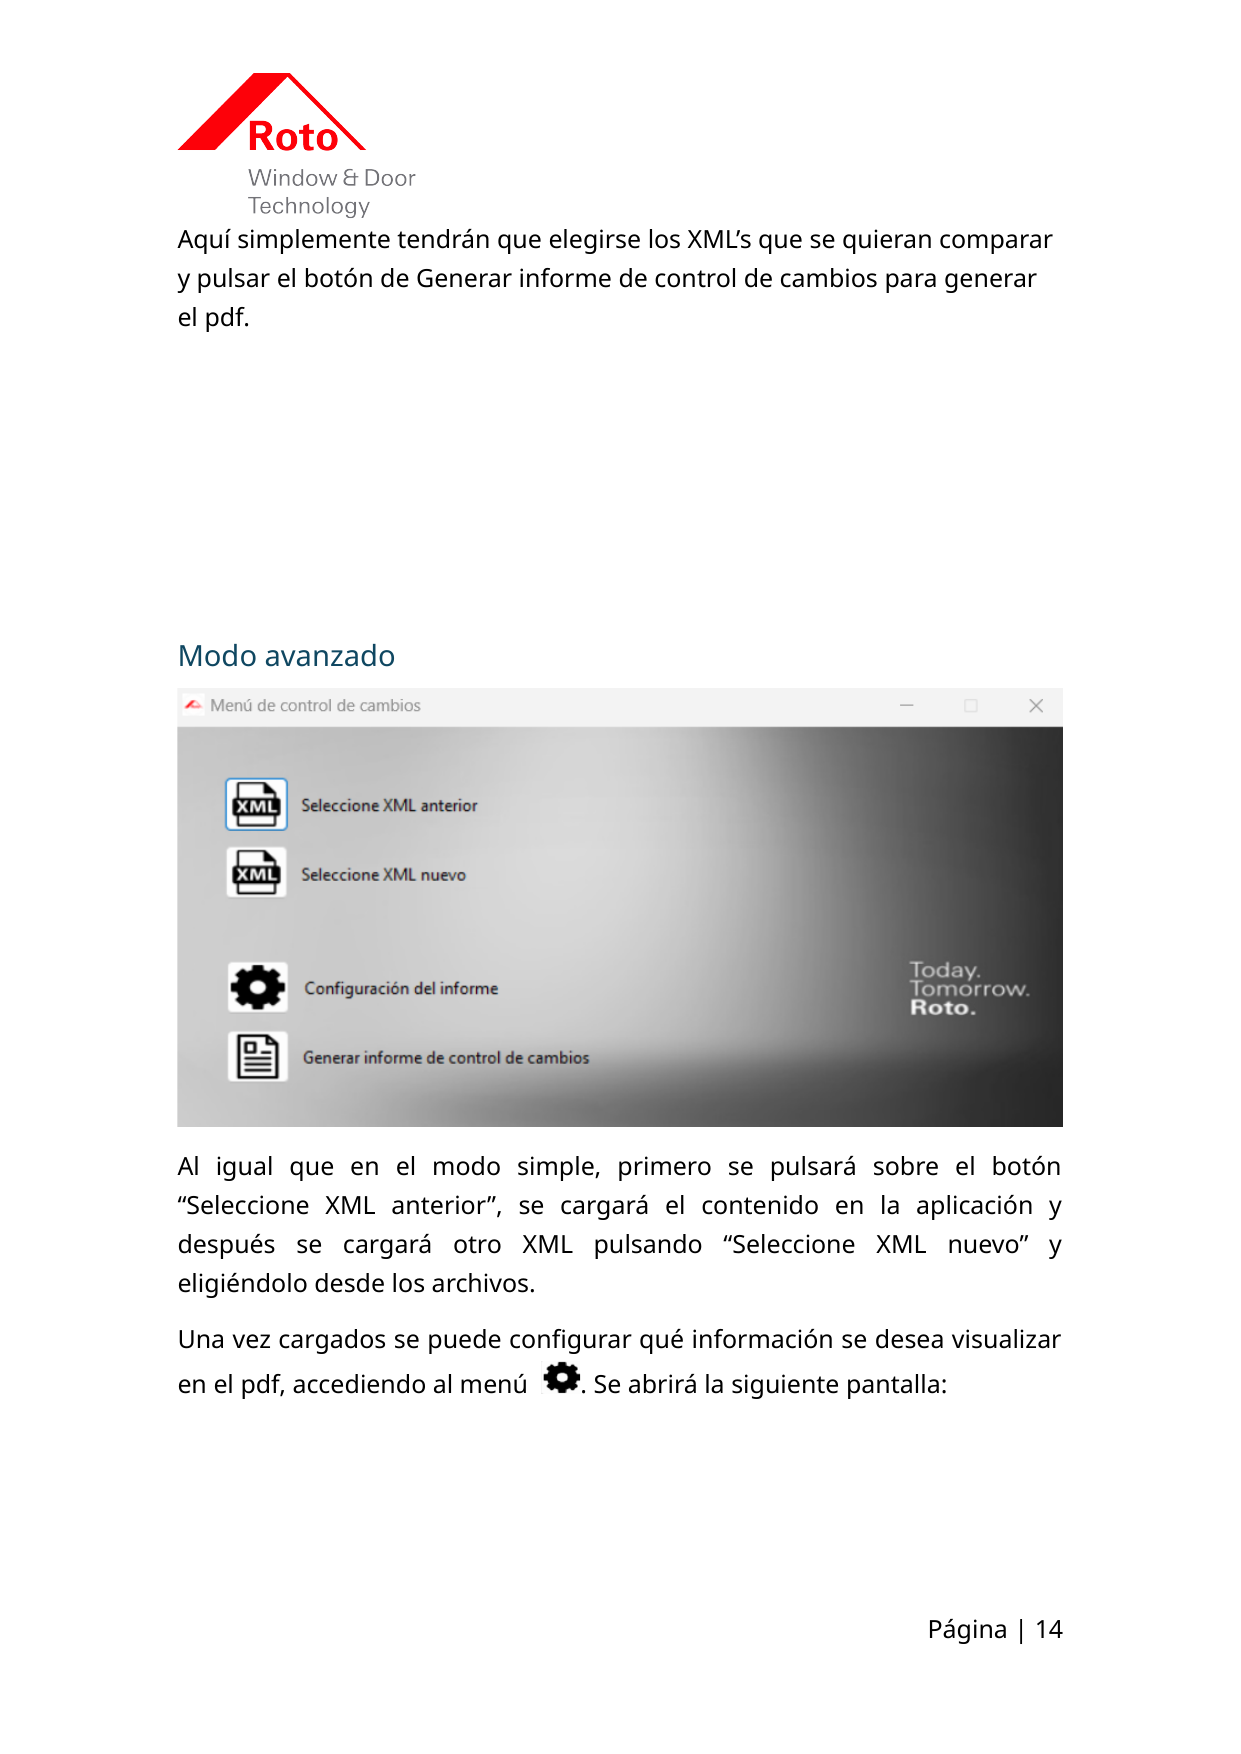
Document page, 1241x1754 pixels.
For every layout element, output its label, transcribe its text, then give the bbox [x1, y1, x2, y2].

picture [177, 73, 473, 222]
subtitle Modo avanzado [177, 635, 1063, 674]
text Al igual que en el modo simple, primero se pulsará sobre el botón “Seleccione XML anterior”, se cargará el contenido en la aplicación y después se cargará otro XML pulsando “Seleccione XML nuevo” y eligiéndolo desde los archivos. [177, 1148, 1063, 1300]
picture [541, 1361, 581, 1394]
text Una vez cargados se puede configurar qué información se desea visualizar en el pdf, accediendo al menú . Se abrirá la siguiente pantalla: [177, 1322, 1063, 1401]
picture [177, 688, 1063, 1127]
text Aquí simplemente tendrán que elegirse los XML’s que se quieran comparar y pulsar el botón de Generar informe de control de cambios para generar el pdf. [177, 221, 1063, 334]
